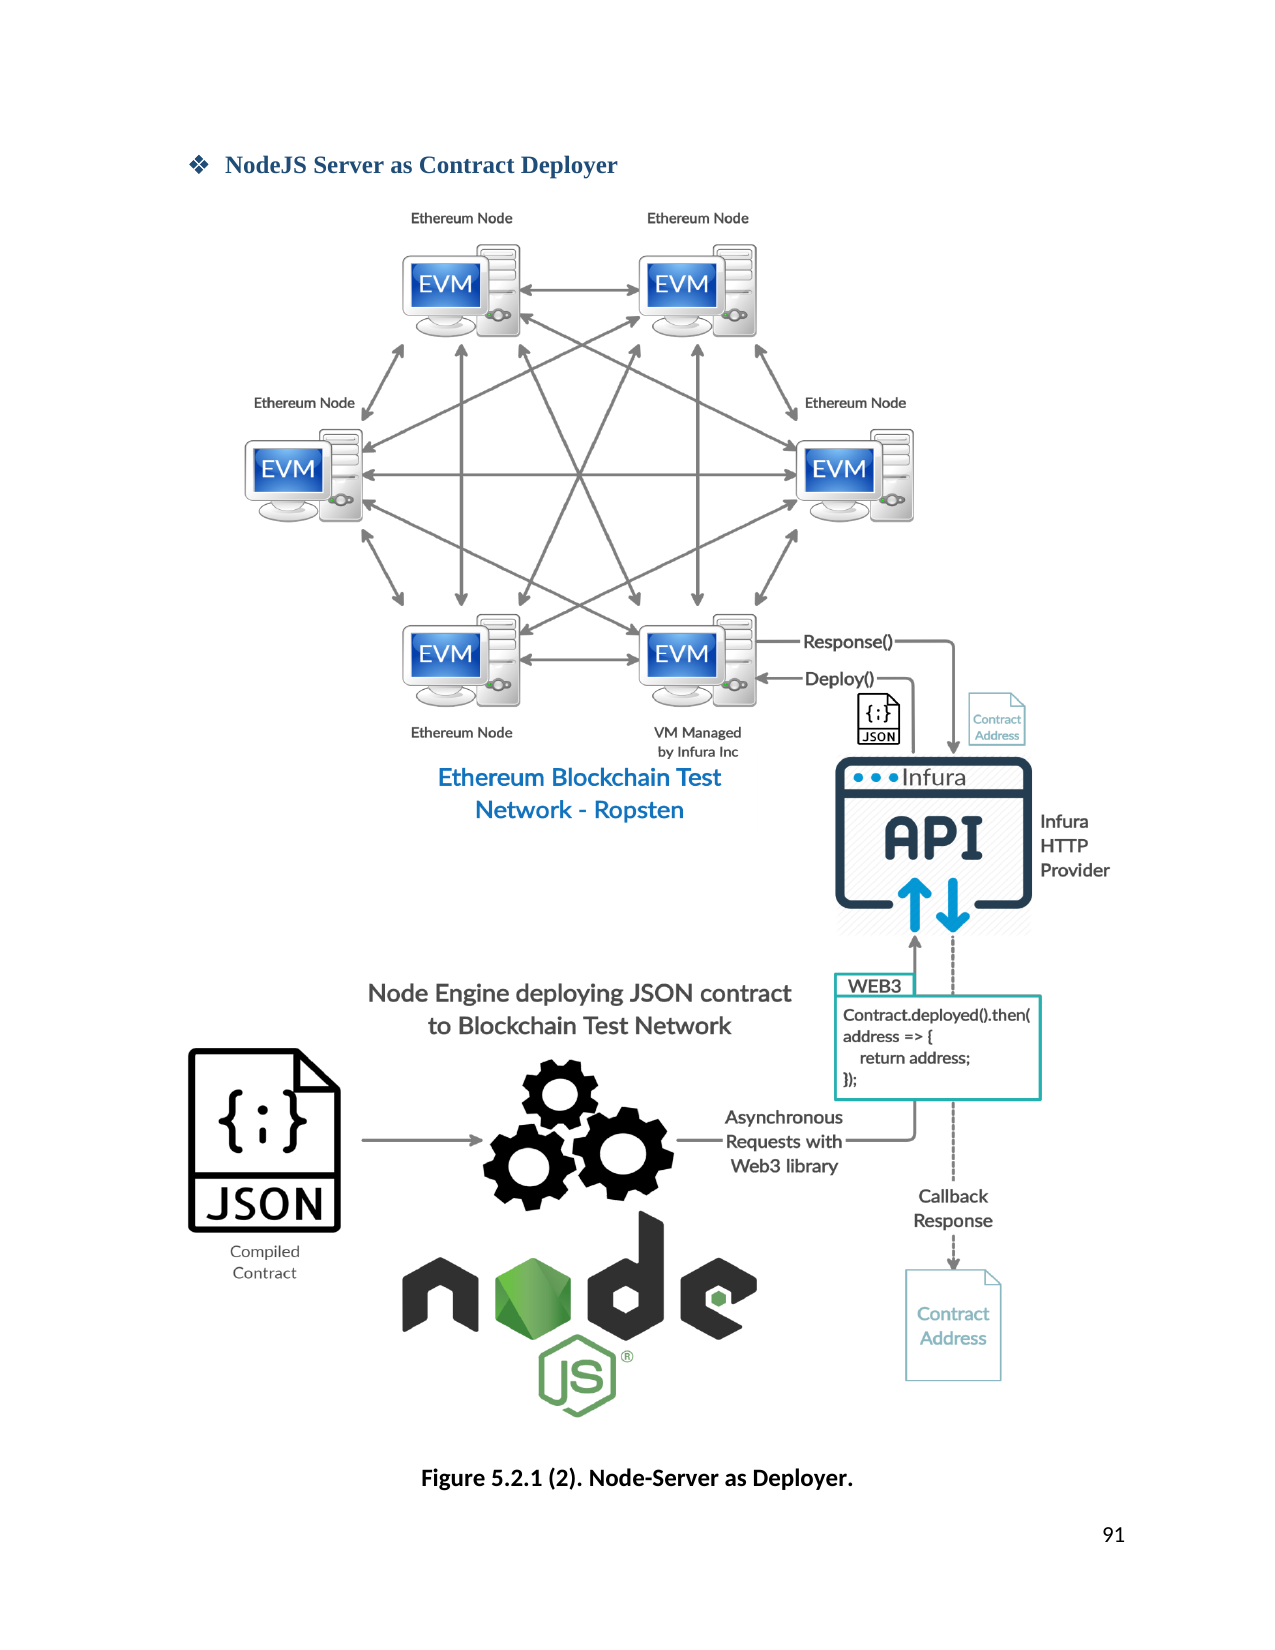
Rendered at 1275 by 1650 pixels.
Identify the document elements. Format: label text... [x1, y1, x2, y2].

subtitle NodeJS Server as Contract Deployer [187, 150, 1125, 179]
text Figure 5.2.1 (2). Node-Server as Deployer. [150, 1462, 1125, 1493]
picture [150, 193, 1126, 1432]
